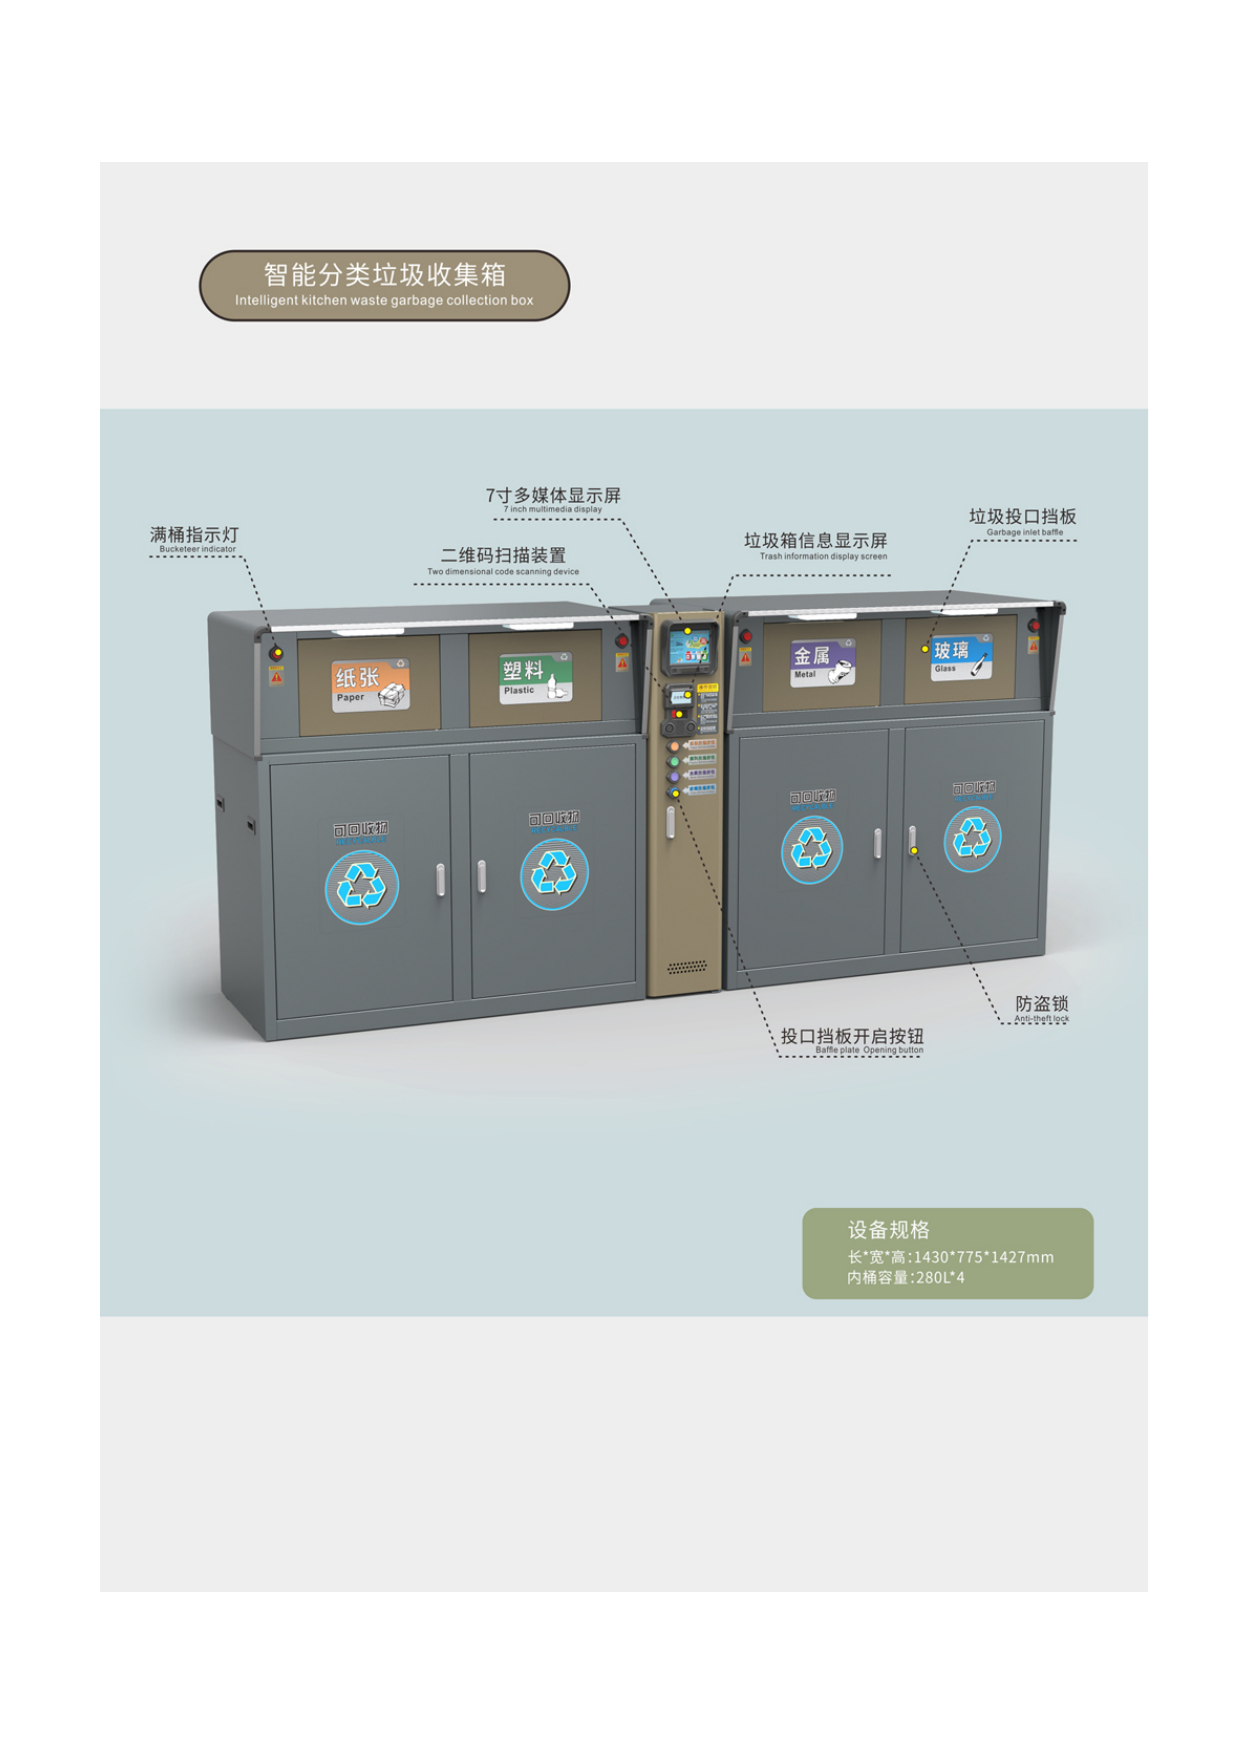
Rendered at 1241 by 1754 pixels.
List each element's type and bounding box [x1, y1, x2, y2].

picture [100, 162, 1149, 1592]
